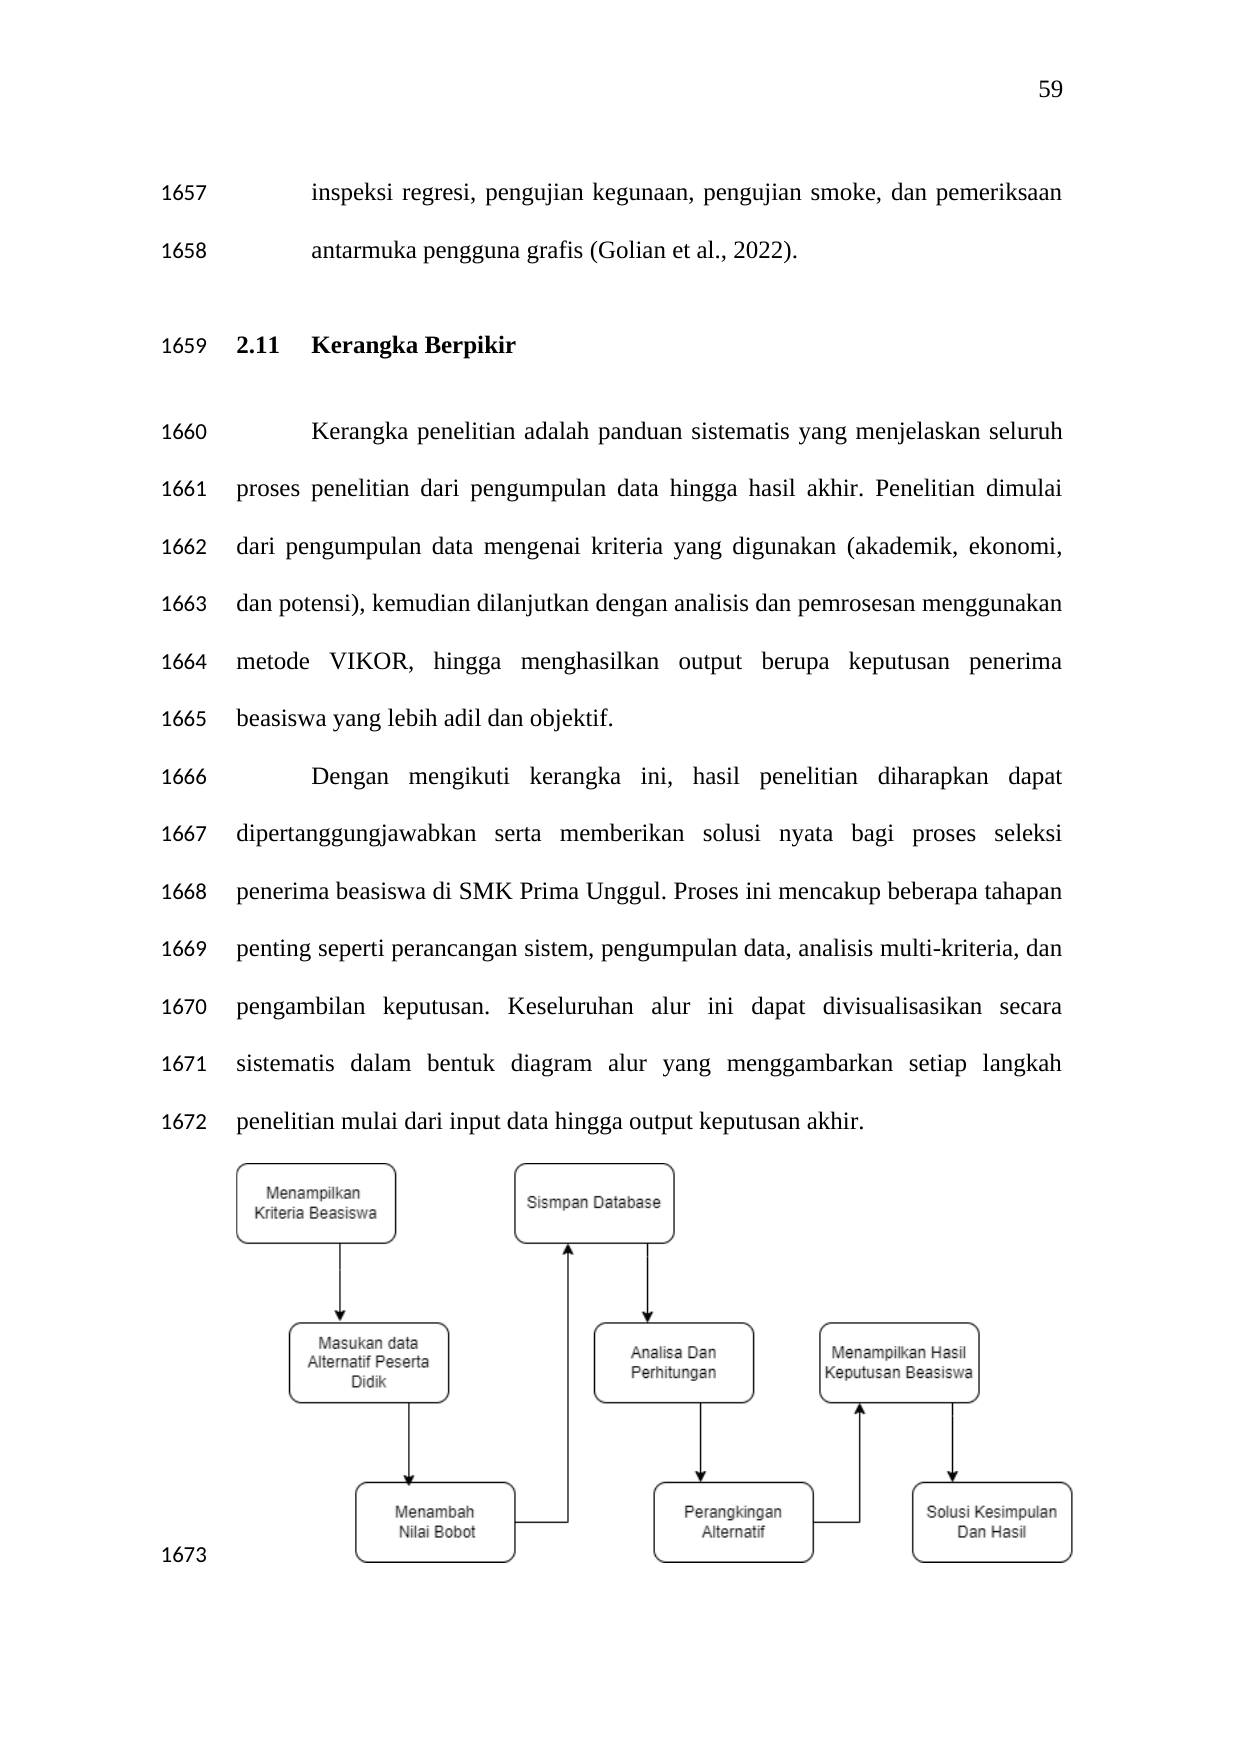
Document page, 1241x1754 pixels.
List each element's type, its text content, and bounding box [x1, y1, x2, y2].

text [311, 177, 1063, 263]
text Kerangka penelitian adalah panduan sistematis yang menjelaskan seluruh proses penelitian dari pengumpulan data hingga hasil akhir. Penelitian dimulai dari pengumpulan data mengenai kriteria yang digunakan (akademik, ekonomi, dan potensi), kemudian dilanjutkan dengan analisis dan pemrosesan menggunakan metode VIKOR, hingga menghasilkan output berupa keputusan penerima beasiswa yang lebih adil dan objektif. [236, 416, 1063, 732]
subtitle Kerangka Berpikir [236, 330, 1063, 358]
picture [236, 1163, 1074, 1563]
text Dengan mengikuti kerangka ini, hasil penelitian diharapkan dapat dipertanggungjawabkan serta memberikan solusi nyata bagi proses seleksi penerima beasiswa di SMK Prima Unggul. Proses ini mencakup beberapa tahapan penting seperti perancangan sistem, pengumpulan data, analisis multi-kriteria, dan pengambilan keputusan. Keseluruhan alur ini dapat divisualisasikan secara sistematis dalam bentuk diagram alur yang menggambarkan setiap langkah penelitian mulai dari input data hingga output keputusan akhir. [236, 761, 1063, 1135]
